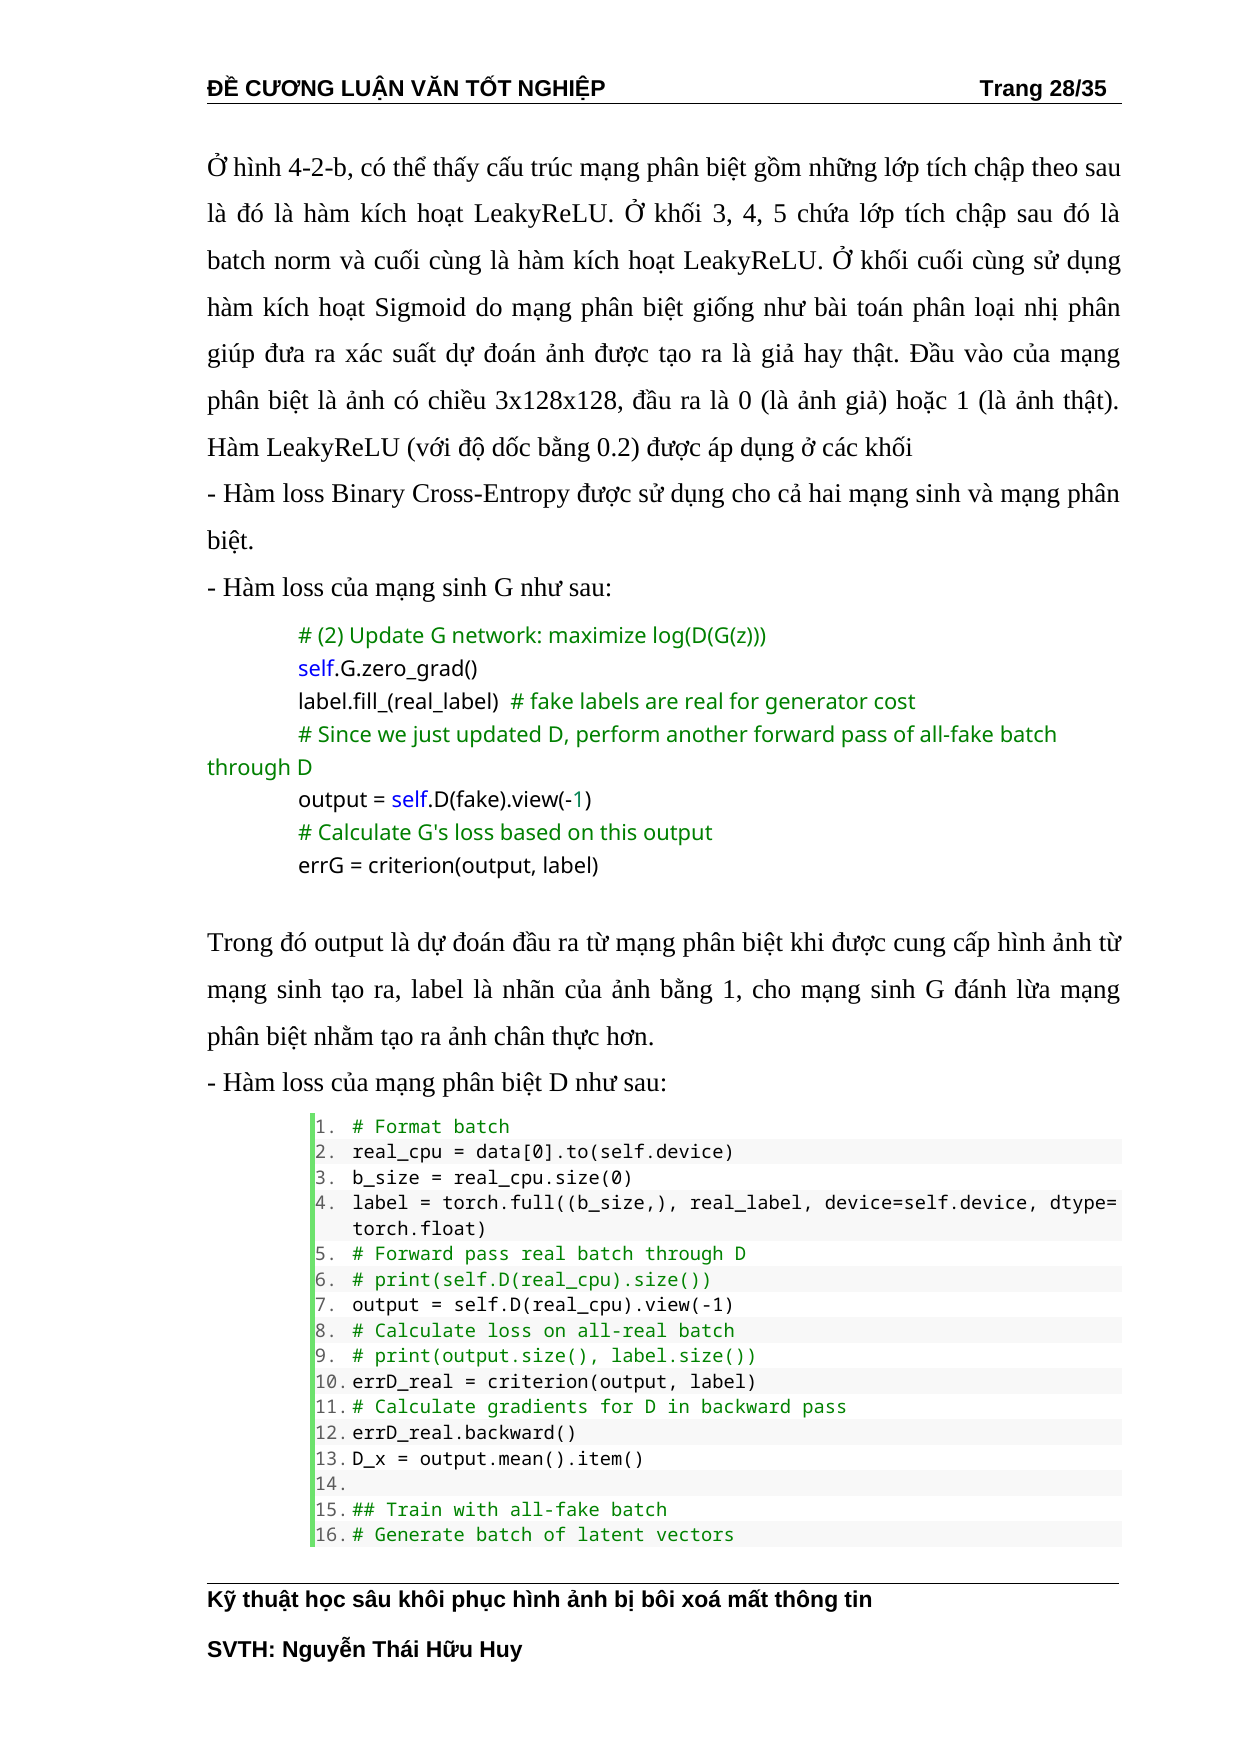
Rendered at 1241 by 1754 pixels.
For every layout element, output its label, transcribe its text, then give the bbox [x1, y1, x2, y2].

list # print(output.size(), label.size()) [315, 1343, 1122, 1368]
text Ở hình 4-2-b, có thể thấy cấu trúc mạng phân biệt gồm những lớp tích chập theo sau là đó là hàm kích hoạt LeakyReLU. Ở khối 3, 4, 5 chứa lớp tích chập sau đó là batch norm và cuối cùng là hàm kích hoạt LeakyReLU. Ở khối cuối cùng sử dụng hàm kích hoạt Sigmoid do mạng phân biệt giống như bài toán phân loại nhị phân giúp đưa ra xác suất dự đoán ảnh được tạo ra là giả hay thật. Đầu vào của mạng phân biệt là ảnh có chiều 3x128x128, đầu ra là 0 (là ảnh giả) hoặc 1 (là ảnh thật). Hàm LeakyReLU (với độ dốc bằng 0.2) được áp dụng ở các khối [207, 151, 1122, 462]
list # Format batch [315, 1113, 1122, 1139]
text # Calculate G's loss based on this output [207, 814, 1122, 847]
text # Since we just updated D, perform another forward pass of all-fake batch through D [207, 716, 1122, 781]
text self.G.zero_grad() [207, 650, 1122, 683]
list errD_real.backward() [315, 1419, 1122, 1445]
list errD_real = criterion(output, label) [315, 1368, 1122, 1394]
text Trong đó output là dự đoán đầu ra từ mạng phân biệt khi được cung cấp hình ảnh từ mạng sinh tạo ra, label là nhãn của ảnh bằng 1, cho mạng sinh G đánh lừa mạng phân biệt nhằm tạo ra ảnh chân thực hơn. [207, 926, 1122, 1051]
list D_x = output.mean().item() [315, 1445, 1122, 1470]
text errG = criterion(output, label) [207, 847, 1122, 880]
text - Hàm loss Binary Cross-Entropy được sử dụng cho cả hai mạng sinh và mạng phân biệt. [207, 477, 1122, 555]
list # Calculate loss on all-real batch [315, 1317, 1122, 1343]
list # print(self.D(real_cpu).size()) [315, 1266, 1122, 1292]
list ## Train with all-fake batch [315, 1496, 1122, 1521]
list label = torch.full((b_size,), real_label, device=self.device, dtype=torch.float) [315, 1190, 1122, 1241]
list output = self.D(real_cpu).view(-1) [315, 1292, 1122, 1317]
list real_cpu = data[0].to(self.device) [315, 1139, 1122, 1164]
text - Hàm loss của mạng sinh G như sau: [207, 571, 1122, 602]
text output = self.D(fake).view(-1) [207, 781, 1122, 814]
list # Forward pass real batch through D [315, 1241, 1122, 1266]
text label.fill_(real_label) # fake labels are real for generator cost [207, 683, 1122, 716]
text - Hàm loss của mạng phân biệt D như sau: [207, 1066, 1122, 1098]
text # (2) Update G network: maximize log(D(G(z))) [207, 617, 1122, 650]
list b_size = real_cpu.size(0) [315, 1164, 1122, 1190]
list # Generate batch of latent vectors [315, 1521, 1122, 1547]
list # Calculate gradients for D in backward pass [315, 1394, 1122, 1419]
